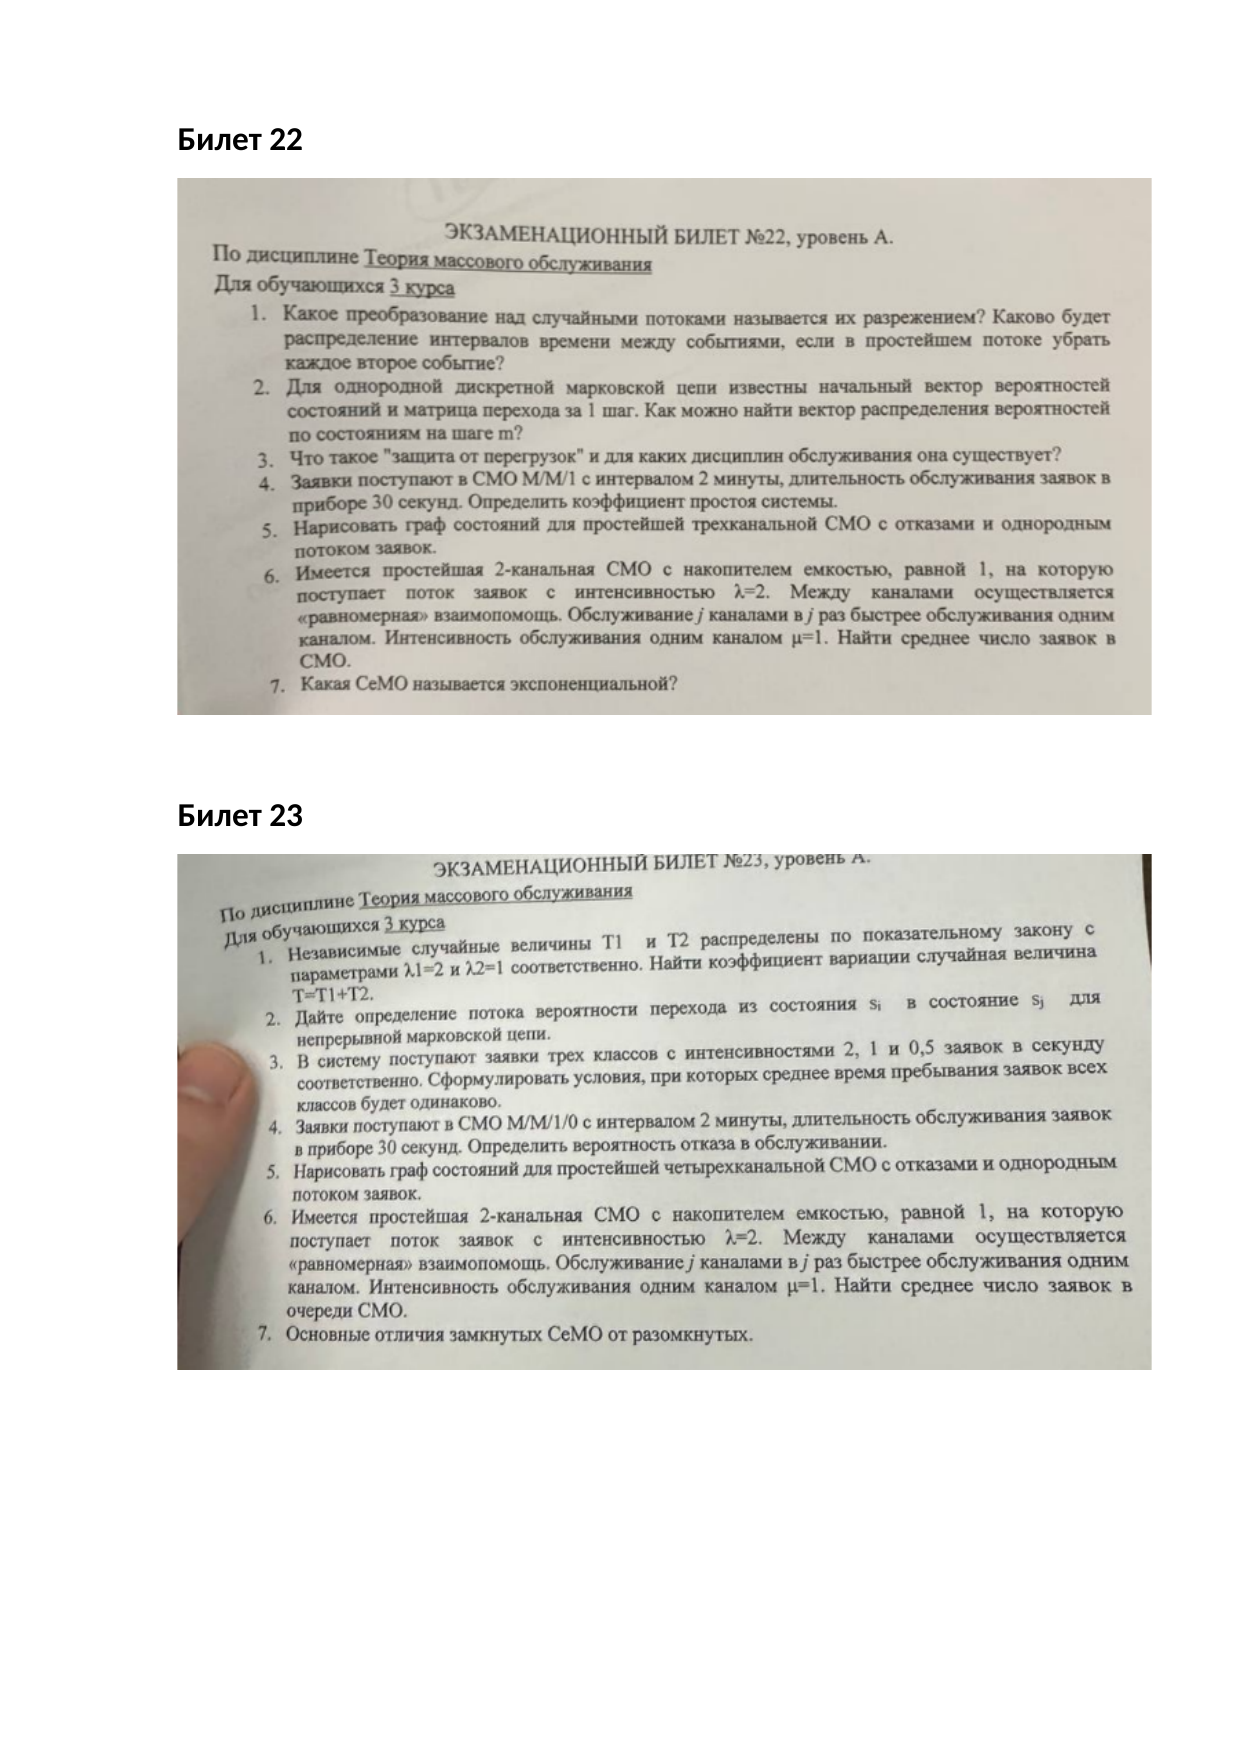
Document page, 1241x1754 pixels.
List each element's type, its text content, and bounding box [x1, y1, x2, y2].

picture [177, 854, 1152, 1370]
text Билет 22 [177, 118, 1152, 159]
text Билет 23 [177, 794, 1152, 835]
picture [177, 178, 1152, 715]
